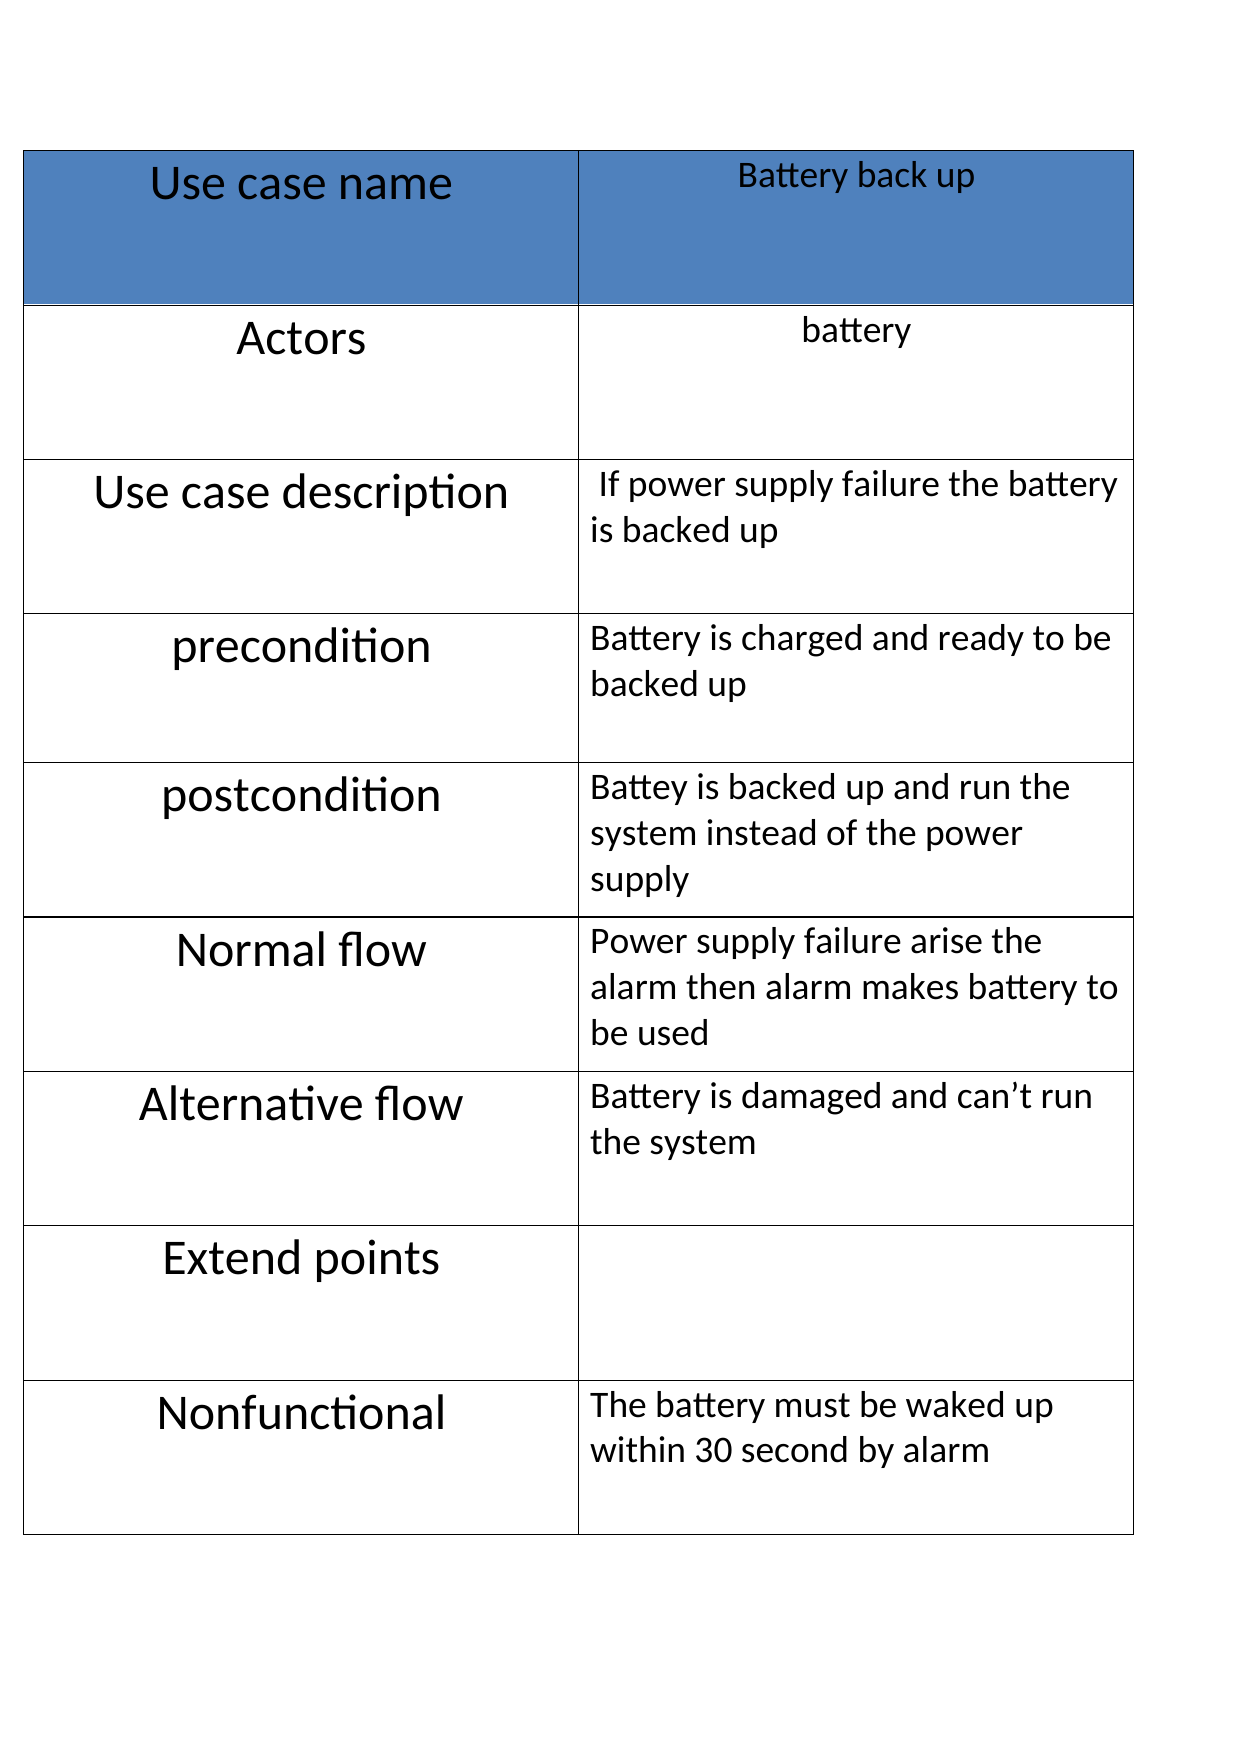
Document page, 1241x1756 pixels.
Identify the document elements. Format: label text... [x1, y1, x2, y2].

table_header Battery back up [579, 151, 1133, 304]
table_cell Battery is charged and ready to be backed up [579, 614, 1133, 762]
table_cell [579, 1226, 1133, 1379]
table_cell Nonfunctional [24, 1381, 578, 1534]
table_cell precondition [24, 614, 578, 762]
table_cell Power supply failure arise the alarm then alarm makes battery to be used [579, 918, 1133, 1071]
table_cell postcondition [24, 763, 578, 916]
table_cell If power supply failure the battery is backed up [579, 460, 1133, 613]
table_header Use case name [24, 151, 578, 304]
table_cell Actors [24, 306, 578, 459]
table_cell Normal flow [24, 918, 578, 1071]
table_cell Alternative flow [24, 1072, 578, 1225]
table_cell The battery must be waked up within 30 second by alarm [579, 1381, 1133, 1534]
table_cell Battery is damaged and can’t run the system [579, 1072, 1133, 1225]
table_cell Use case description [24, 460, 578, 613]
table_cell Battey is backed up and run the system instead of the power supply [579, 763, 1133, 916]
table_cell Extend points [24, 1226, 578, 1379]
table_cell battery [579, 306, 1133, 459]
